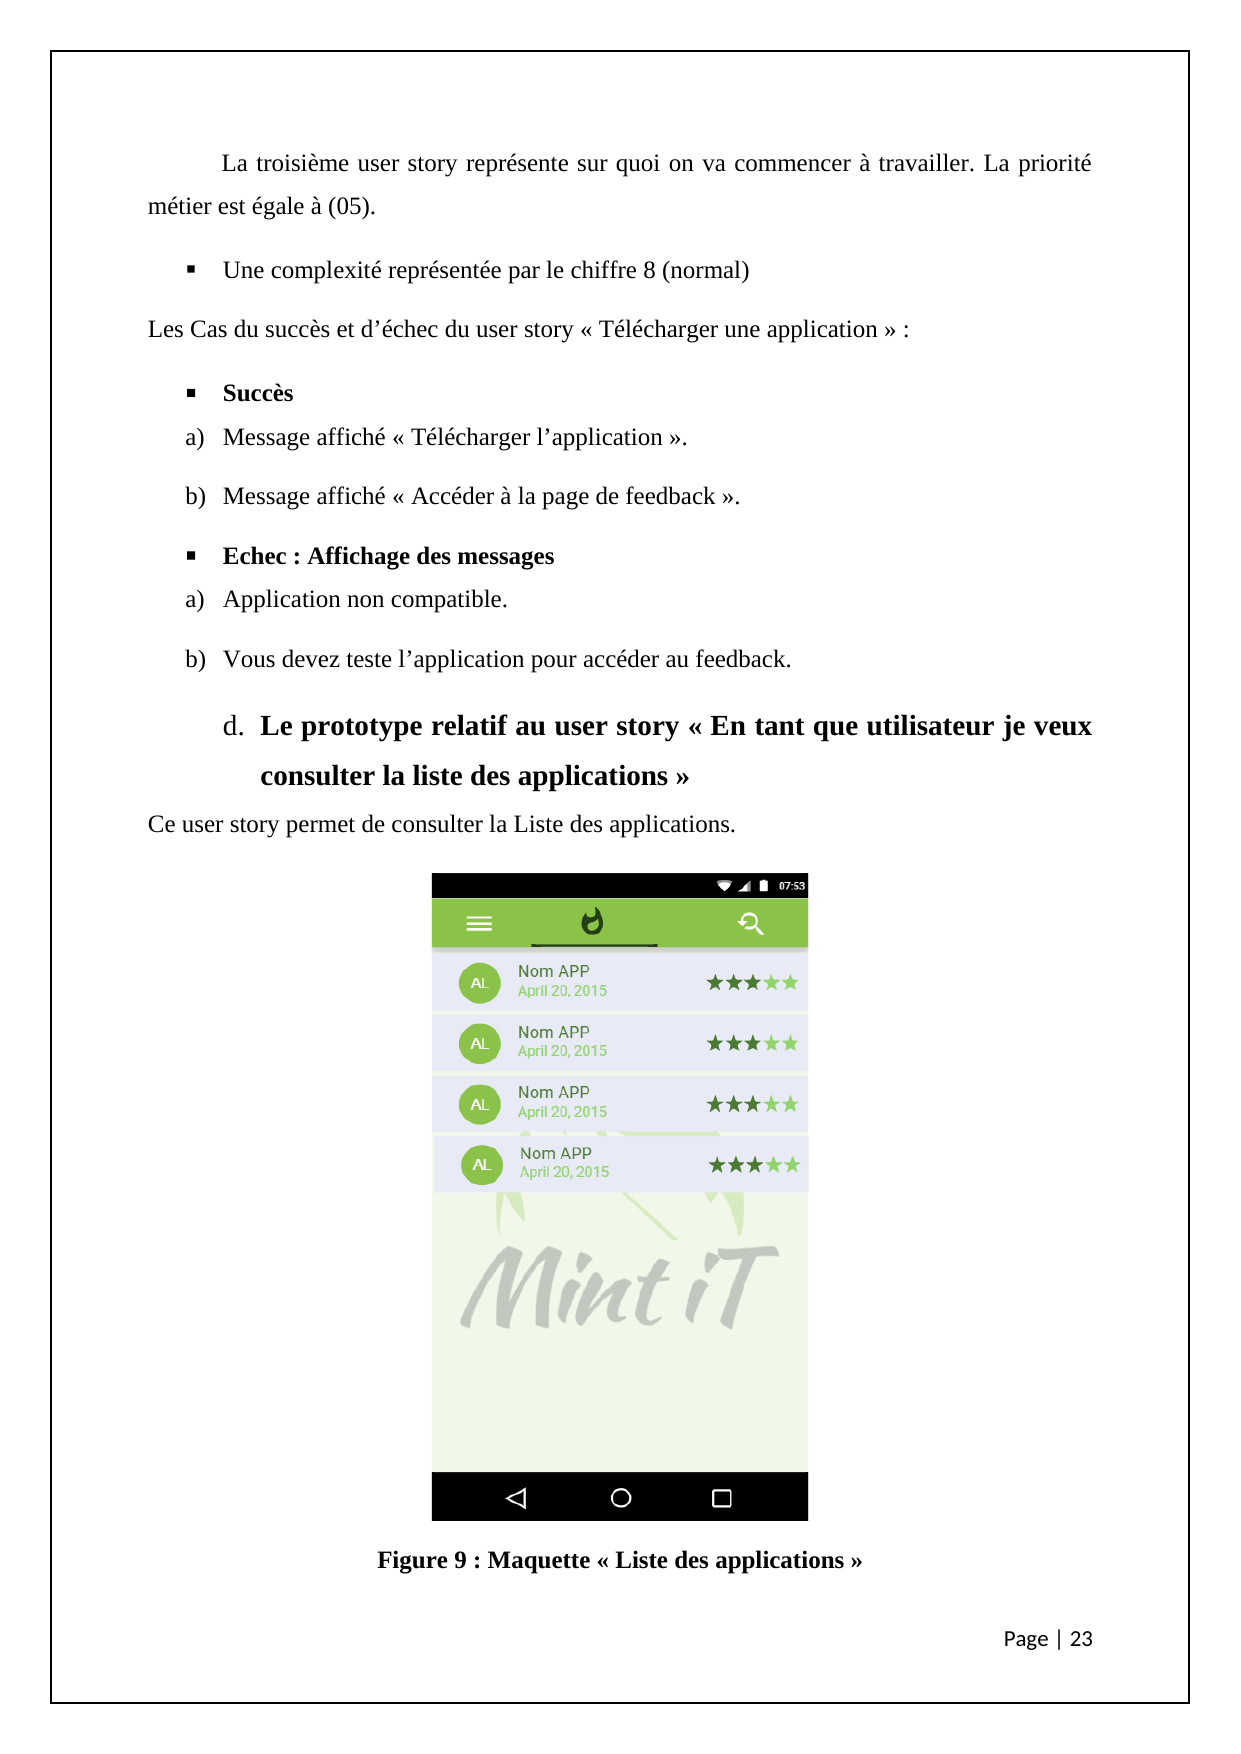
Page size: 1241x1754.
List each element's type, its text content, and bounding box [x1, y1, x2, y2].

text La troisième user story représente sur quoi on va commencer à travailler. La priorité métier est égale à (05). [148, 148, 1093, 219]
list Vous devez teste l’application pour accéder au feedback. [185, 644, 1093, 673]
list Message affiché « Accéder à la page de feedback ». [185, 481, 1093, 510]
list Succès [185, 378, 1093, 407]
list Application non compatible. [185, 584, 1093, 613]
list Une complexité représentée par le chiffre 8 (normal) [185, 255, 1093, 283]
list Echec : Affichage des messages [185, 541, 1093, 570]
text Les Cas du succès et d’échec du user story « Télécharger une application » : [148, 314, 1093, 343]
text Ce user story permet de consulter la Liste des applications. [148, 809, 1093, 837]
list Message affiché « Télécharger l’application ». [185, 422, 1093, 450]
picture [431, 872, 809, 1521]
subtitle Le prototype relatif au user story « En tant que utilisateur je veux consulter la liste des applications » [223, 708, 1093, 792]
text Figure 9 : Maquette « Liste des applications » [148, 1545, 1093, 1574]
